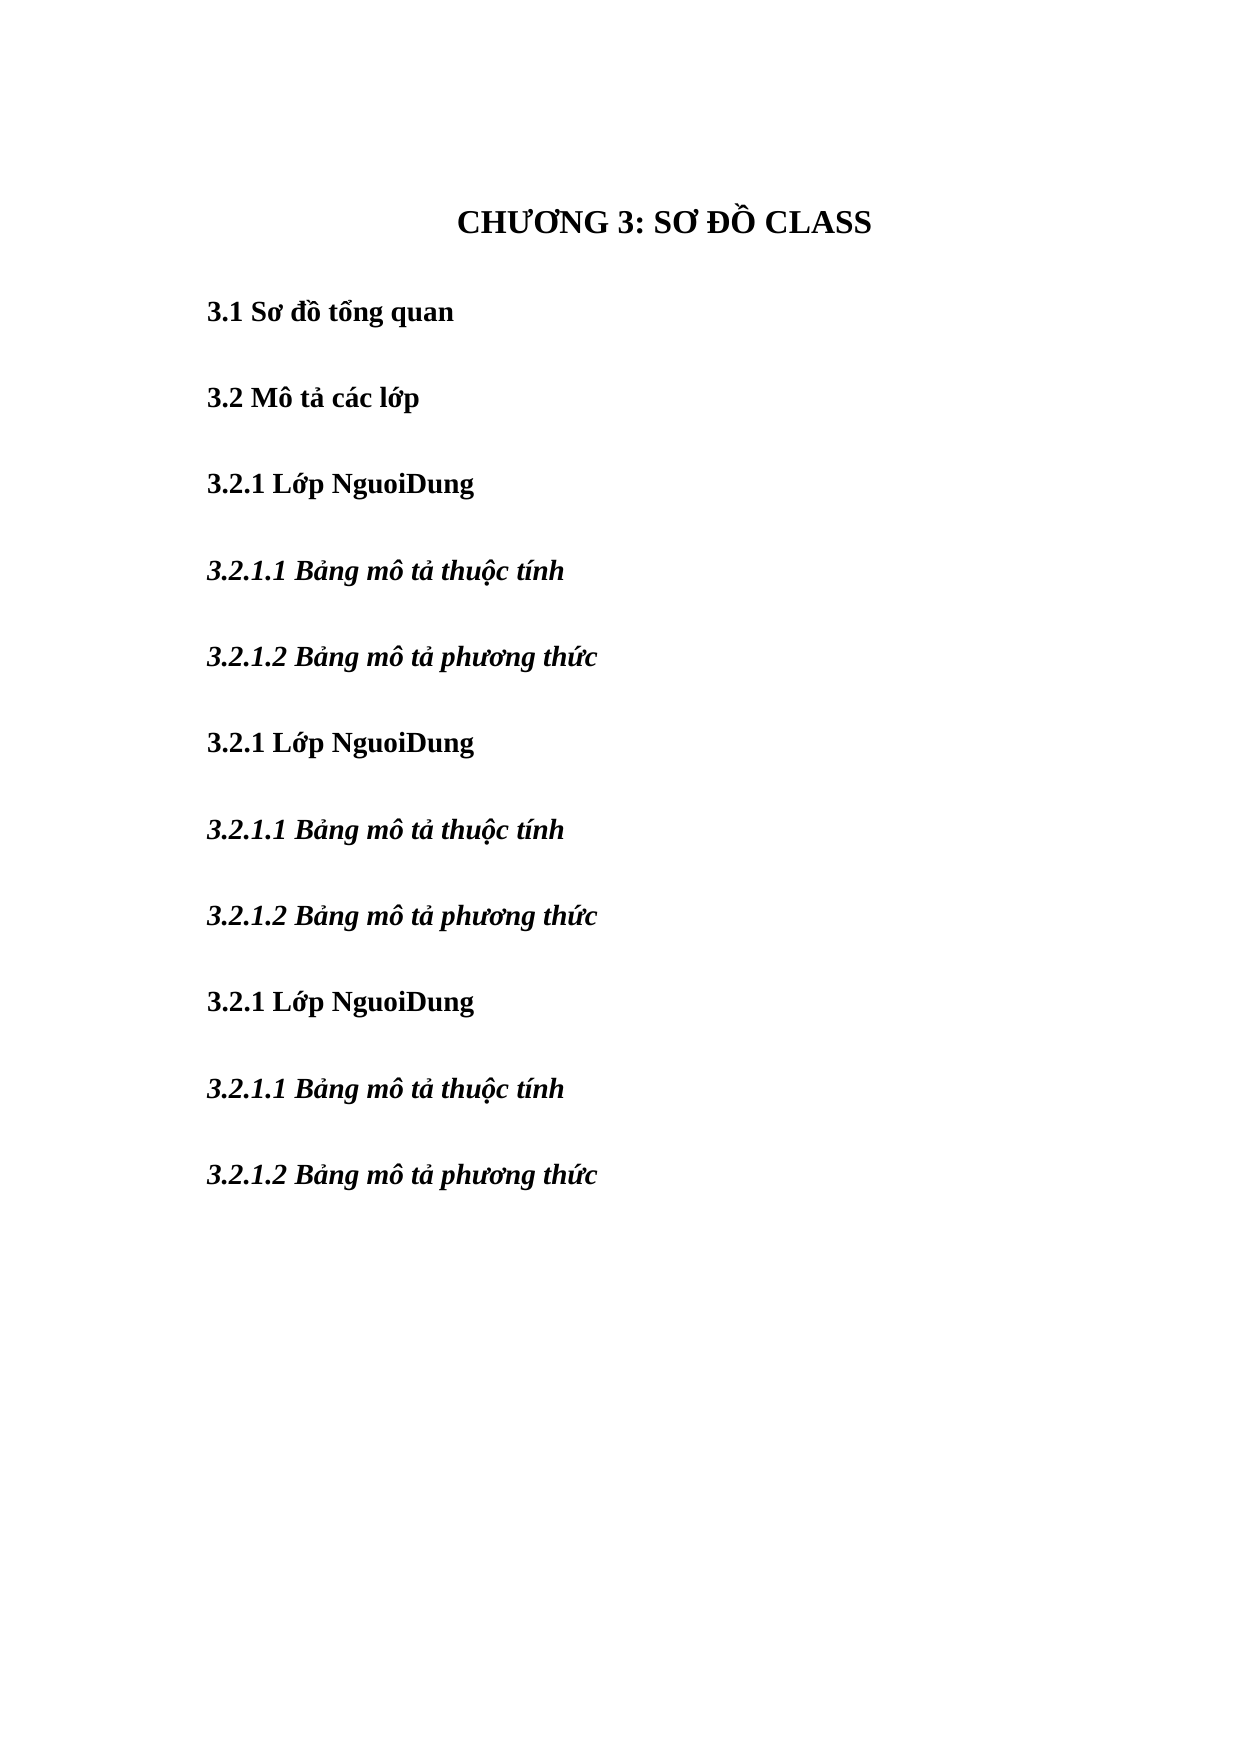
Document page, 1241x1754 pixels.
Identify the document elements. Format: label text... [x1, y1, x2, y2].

subtitle 3.2.1.1 Bảng mô tả thuộc tính [207, 553, 1122, 586]
subtitle 3.2.1.2 Bảng mô tả phương thức [207, 639, 1122, 673]
subtitle 3.2.1 Lớp NguoiDung [207, 466, 1122, 500]
subtitle CHƯƠNG 3: SƠ ĐỒ CLASS [207, 202, 1122, 241]
subtitle 3.2 Mô tả các lớp [207, 380, 1122, 414]
subtitle 3.2.1.1 Bảng mô tả thuộc tính [207, 1071, 1122, 1104]
subtitle 3.1 Sơ đồ tổng quan [207, 294, 1122, 327]
subtitle 3.2.1.2 Bảng mô tả phương thức [207, 1157, 1122, 1191]
subtitle 3.2.1.1 Bảng mô tả thuộc tính [207, 812, 1122, 845]
subtitle 3.2.1 Lớp NguoiDung [207, 726, 1122, 759]
subtitle 3.2.1 Lớp NguoiDung [207, 984, 1122, 1018]
subtitle 3.2.1.2 Bảng mô tả phương thức [207, 898, 1122, 932]
